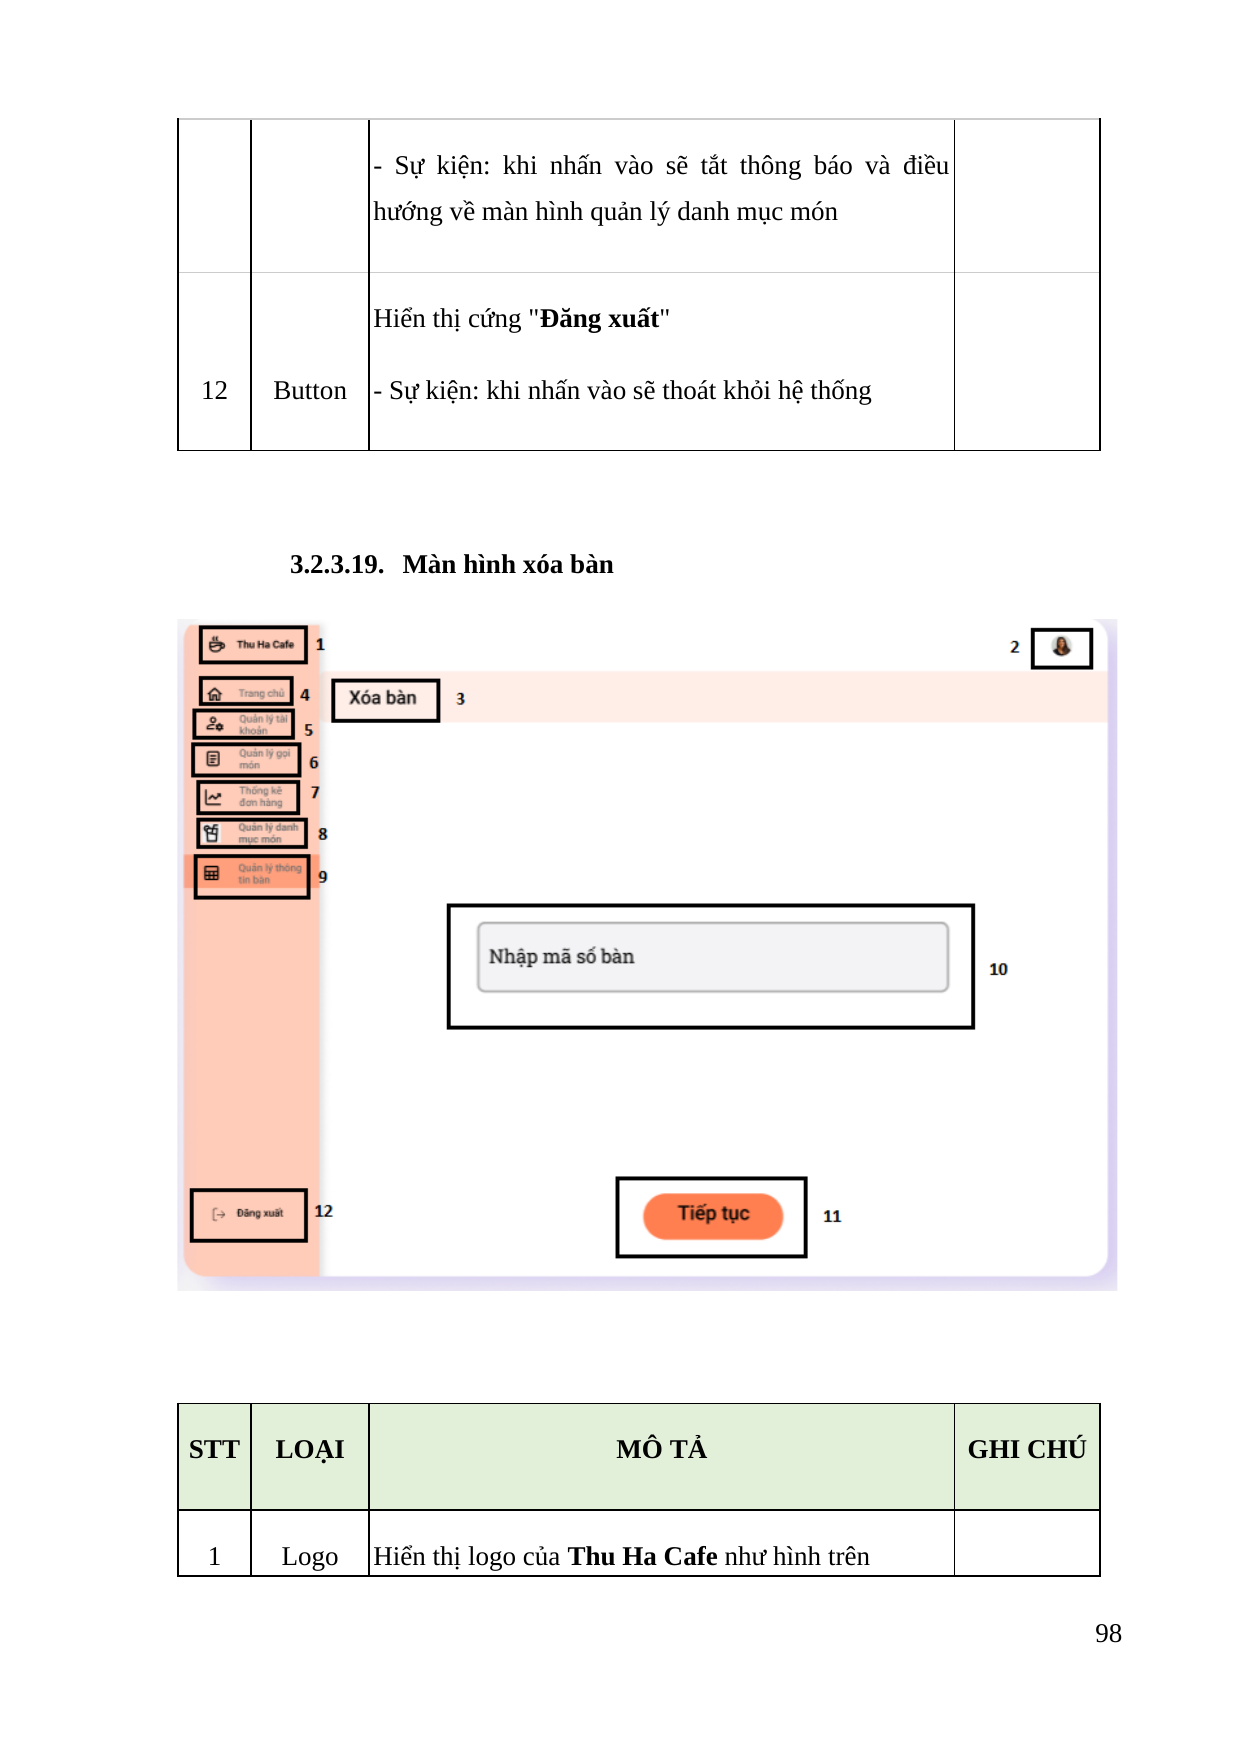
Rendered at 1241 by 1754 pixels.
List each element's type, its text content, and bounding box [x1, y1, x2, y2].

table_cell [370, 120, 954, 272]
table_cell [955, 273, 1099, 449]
subtitle Màn hình xóa bàn [290, 548, 1122, 579]
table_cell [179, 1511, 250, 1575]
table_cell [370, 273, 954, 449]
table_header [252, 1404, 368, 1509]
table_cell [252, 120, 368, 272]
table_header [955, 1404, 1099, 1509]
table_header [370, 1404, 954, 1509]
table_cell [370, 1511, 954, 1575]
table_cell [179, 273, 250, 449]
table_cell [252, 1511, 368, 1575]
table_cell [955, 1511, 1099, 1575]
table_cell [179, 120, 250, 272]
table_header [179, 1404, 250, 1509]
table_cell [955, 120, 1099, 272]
picture [177, 619, 1118, 1291]
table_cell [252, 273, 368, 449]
